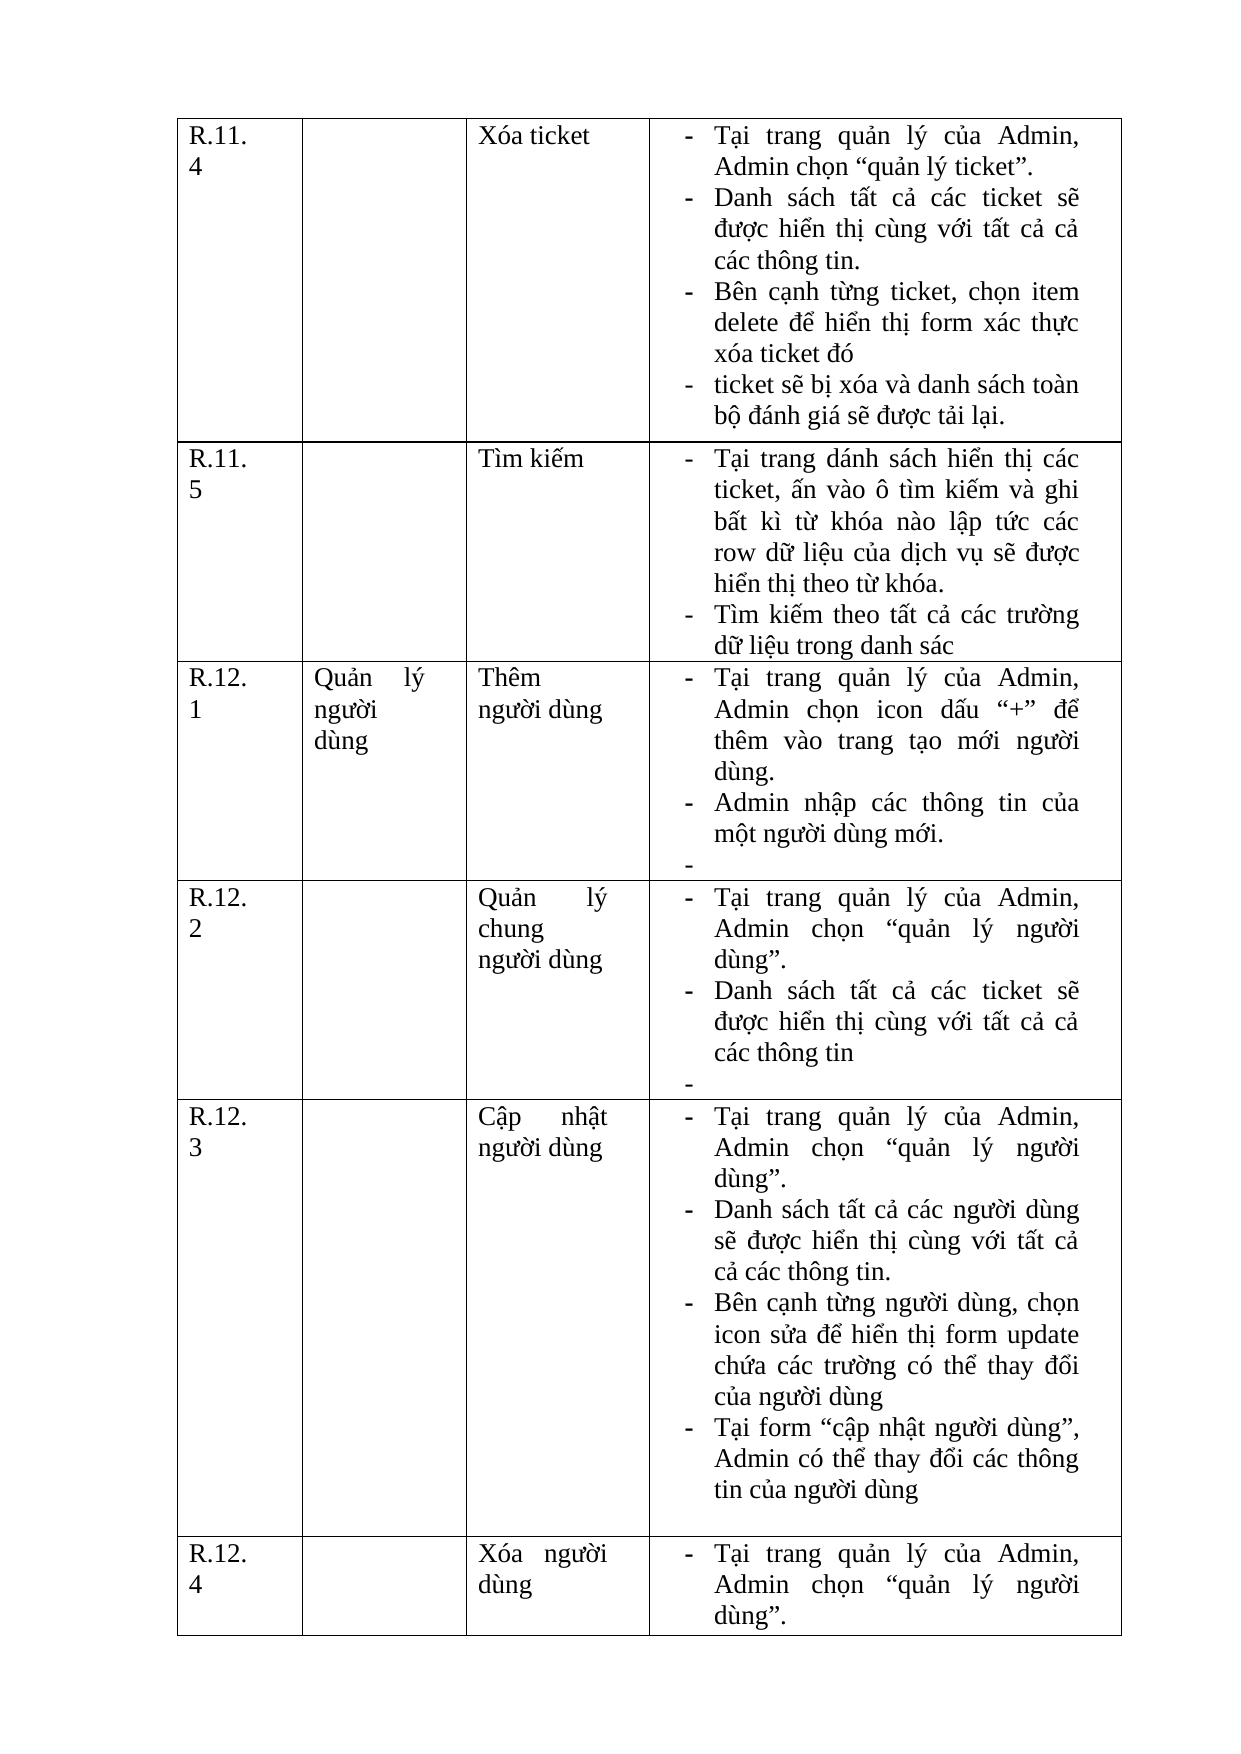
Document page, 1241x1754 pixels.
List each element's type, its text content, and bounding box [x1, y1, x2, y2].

table_cell Tại trang dánh sách hiển thị các ticket, ấn vào ô tìm kiếm và ghi bất kì từ khóa nào lập tức các row dữ liệu của dịch vụ sẽ được hiển thị theo từ khóa. Tìm kiếm theo tất cả các trường dữ liệu trong danh sác [650, 443, 1121, 661]
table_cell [650, 1537, 1121, 1635]
table_cell Quản lý người dùng [303, 662, 466, 879]
table_cell R.12.3 [178, 1100, 302, 1536]
table_cell Tại trang quản lý của Admin, Admin chọn “quản lý người dùng”. Danh sách tất cả các ticket sẽ được hiển thị cùng với tất cả cả các thông tin [650, 881, 1121, 1099]
table_cell Tìm kiếm [467, 443, 649, 661]
table_cell R.11.5 [178, 443, 302, 661]
table_cell Quản lý chung người dùng [467, 881, 649, 1099]
table_cell R.12.1 [178, 662, 302, 879]
table_cell Thêm người dùng [467, 662, 649, 879]
table_cell [303, 1537, 466, 1635]
table_cell Tại trang quản lý của Admin, Admin chọn icon dấu “+” để thêm vào trang tạo mới người dùng. Admin nhập các thông tin của một người dùng mới. [650, 662, 1121, 879]
table_cell R.12.4 [178, 1537, 302, 1635]
table_cell [303, 119, 466, 441]
table_cell Xóa người dùng [467, 1537, 649, 1635]
table_cell Tại trang quản lý của Admin, Admin chọn “quản lý ticket”. Danh sách tất cả các ticket sẽ được hiển thị cùng với tất cả cả các thông tin. Bên cạnh từng ticket, chọn item delete để hiển thị form xác thực xóa ticket đó ticket sẽ bị xóa và danh sách toàn bộ đánh giá sẽ được tải lại. [650, 119, 1121, 441]
table_cell Xóa ticket [467, 119, 649, 441]
table_cell R.12.2 [178, 881, 302, 1099]
table_cell Tại trang quản lý của Admin, Admin chọn “quản lý người dùng”. Danh sách tất cả các người dùng sẽ được hiển thị cùng với tất cả cả các thông tin. Bên cạnh từng người dùng, chọn icon sửa để hiển thị form update chứa các trường có thể thay đổi của người dùng Tại form “cập nhật người dùng”, Admin có thể thay đổi các thông tin của người dùng [650, 1100, 1121, 1536]
table_cell [303, 881, 466, 1099]
table_cell [303, 443, 466, 661]
table_cell Cập nhật người dùng [467, 1100, 649, 1536]
table_cell [303, 1100, 466, 1536]
table_cell R.11.4 [178, 119, 302, 441]
